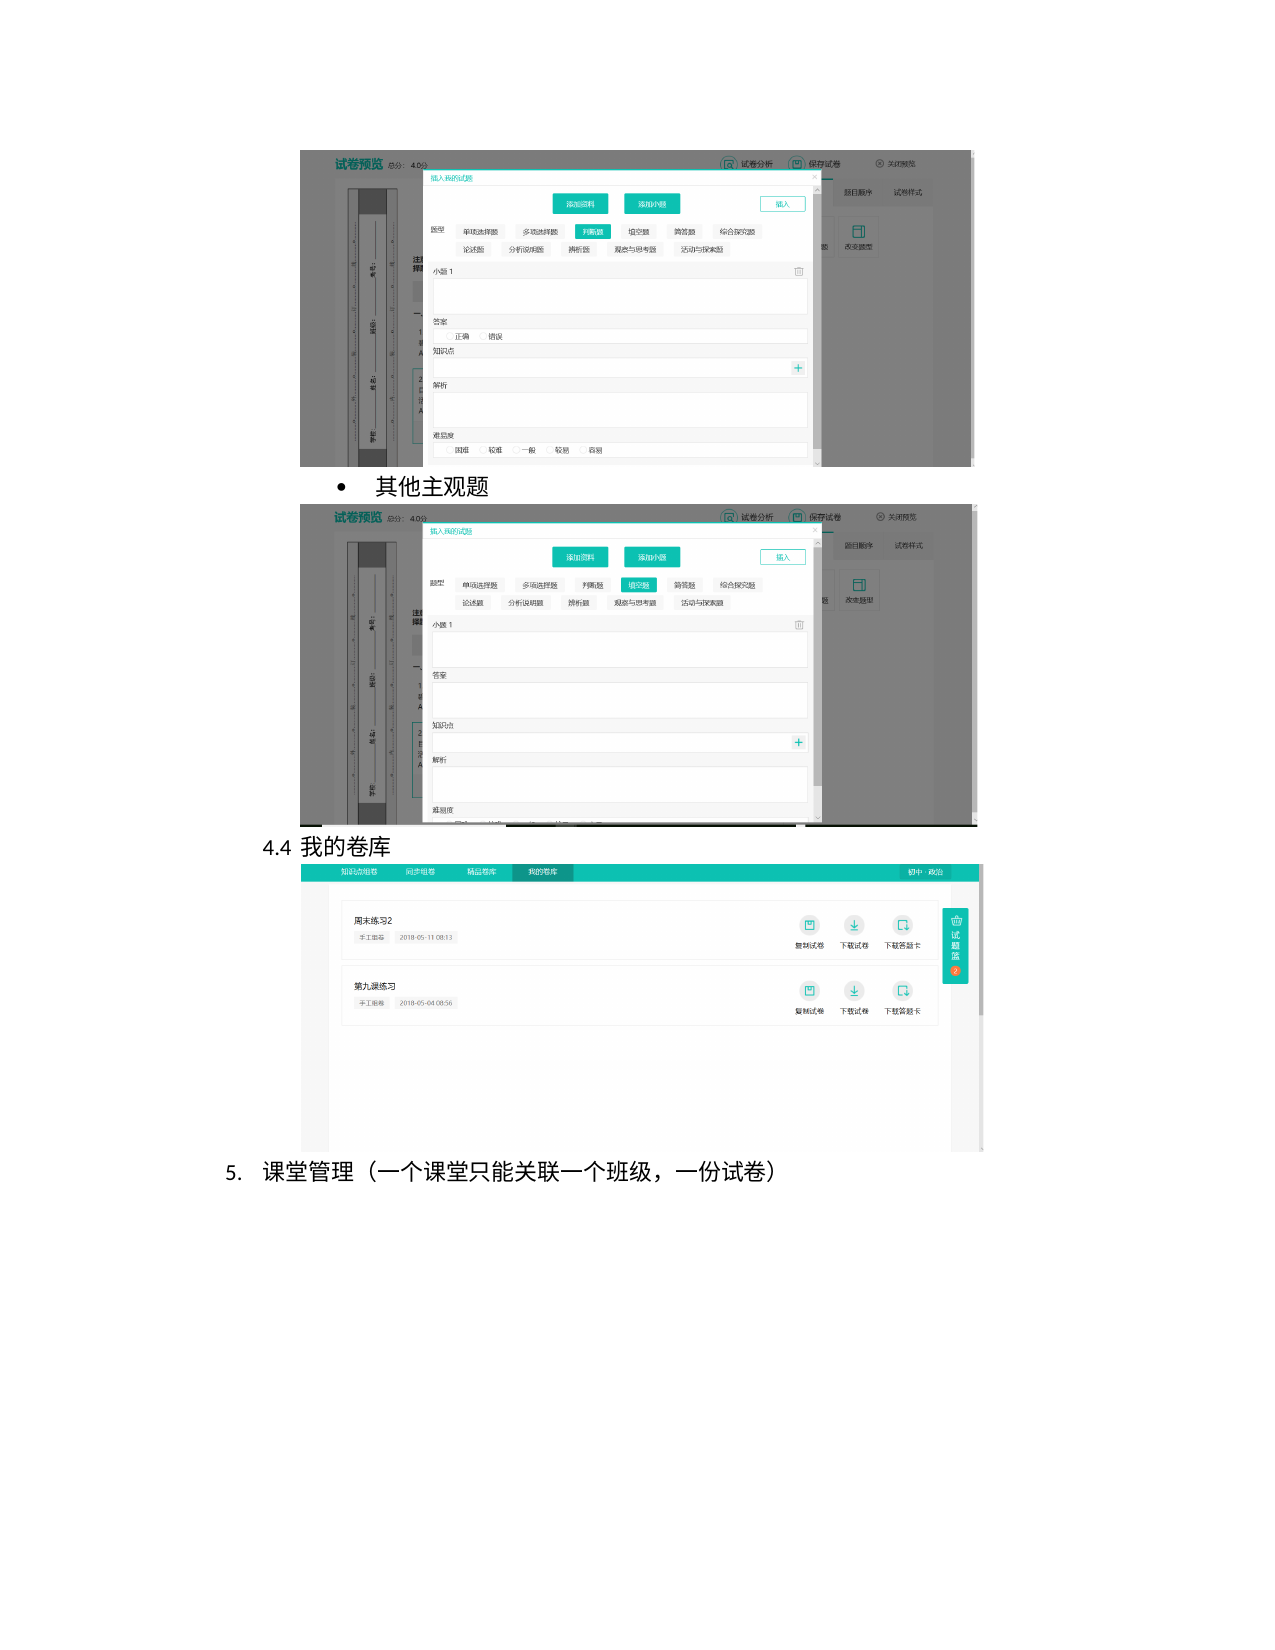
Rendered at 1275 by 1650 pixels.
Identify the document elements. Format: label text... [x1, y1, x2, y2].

list 其他主观题 [337, 469, 1125, 502]
list 课堂管理（一个课堂只能关联一个班级，一份试卷） [225, 1154, 1125, 1187]
picture [301, 864, 984, 1152]
picture [300, 150, 975, 467]
list 我的卷库 [262, 828, 1125, 862]
picture [300, 504, 978, 827]
